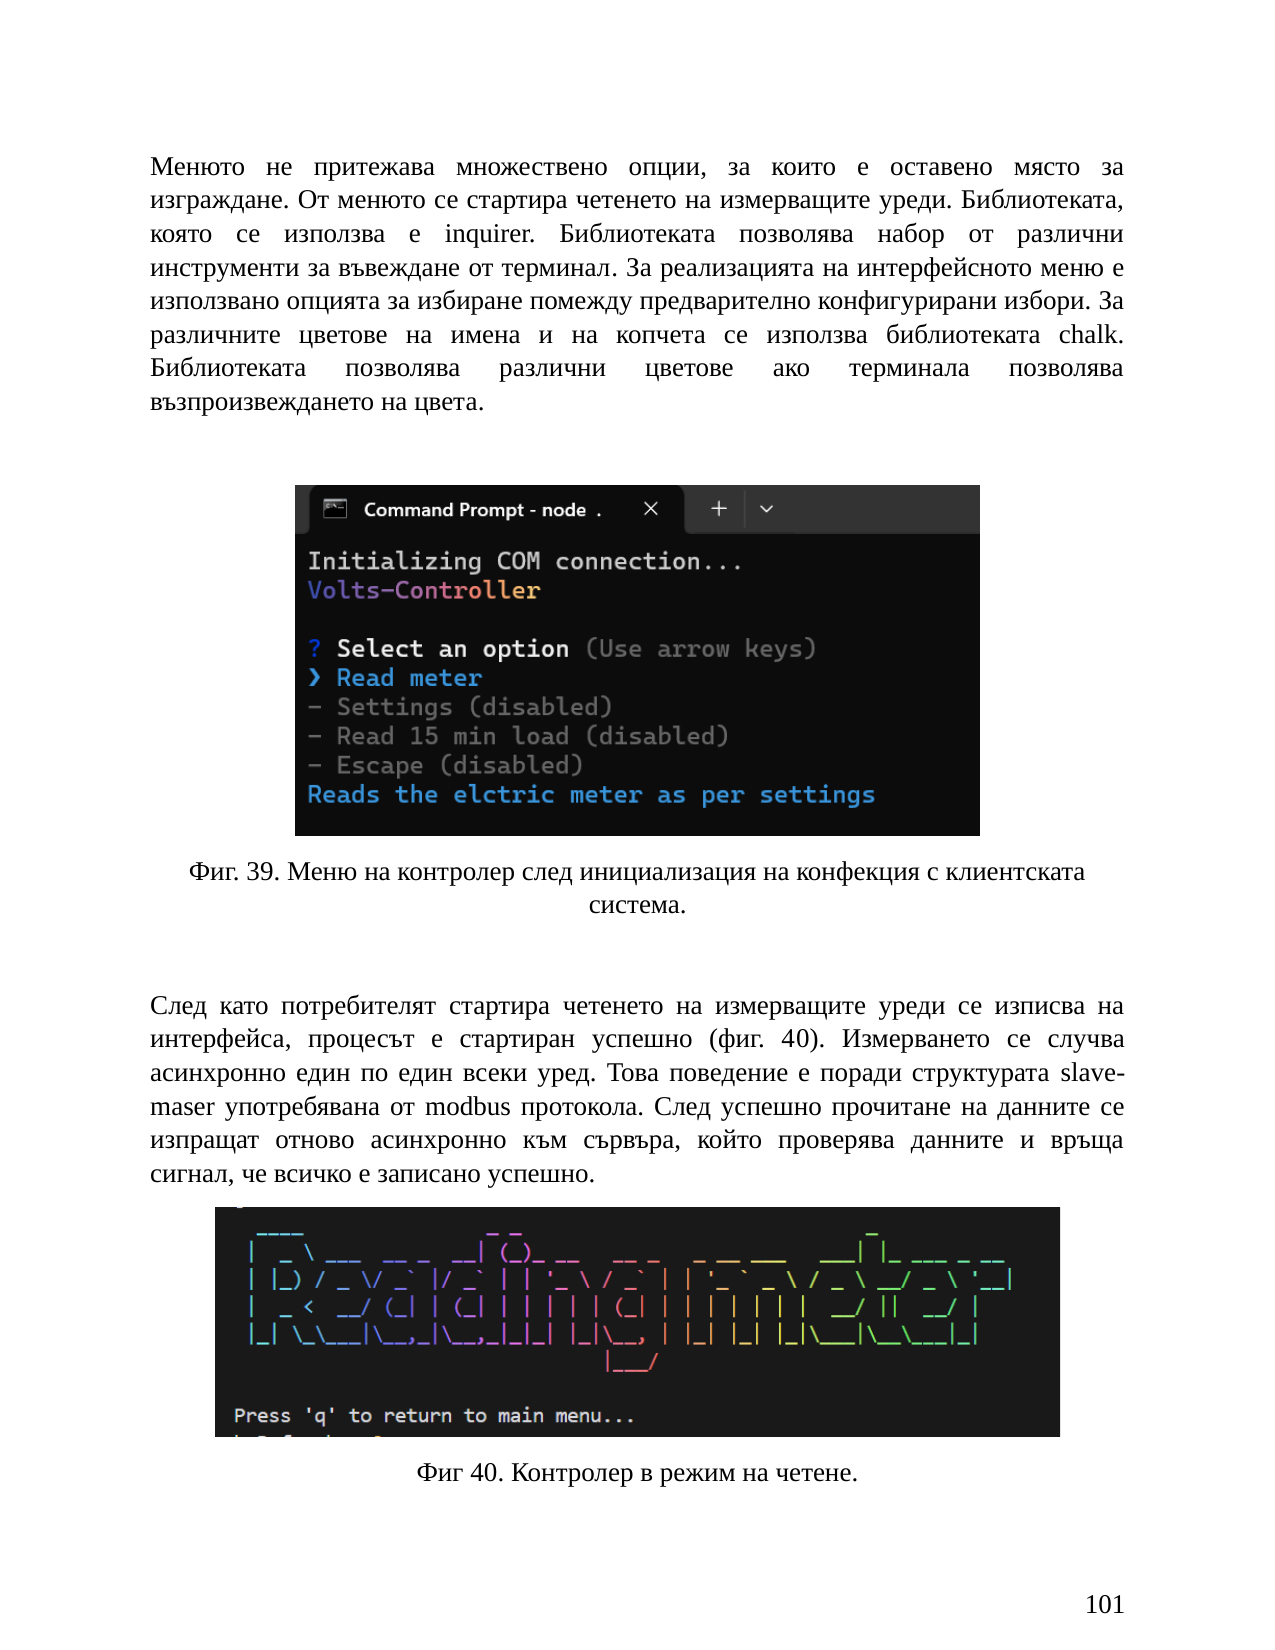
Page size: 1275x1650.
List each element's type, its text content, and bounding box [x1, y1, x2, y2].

picture [295, 485, 980, 836]
text След като потребителят стартира четенето на измерващите уреди се изписва на интерфейса, процесът е стартиран успешно (фиг. 40). Измерването се случва асинхронно един по един всеки уред. Това поведение е поради структурата slave-maser употребявана от modbus протокола. След успешно прочитане на данните се изпращат отново асинхронно към сървъра, който проверява данните и връща сигнал, че всичко е записано успешно. [150, 989, 1125, 1188]
text Менюто не притежава множествено опции, за които е оставено място за изграждане. От менюто се стартира четенето на измерващите уреди. Библиотеката, която се използва е inquirer. Библиотеката позволява набор от различни инструменти за въвеждане от терминал. За реализацията на интерфейсното меню е използвано опцията за избиране помежду предварително конфигурирани избори. За различните цветове на имена и на копчета се използва библиотеката chalk. Библиотеката позволява различни цветове ако терминала позволява възпроизвеждането на цвета. [150, 150, 1125, 416]
picture [215, 1207, 1060, 1437]
text Фиг. 39. Меню на контролер след инициализация на конфекция с клиентската система. [150, 855, 1125, 920]
text Фиг 40. Контролер в режим на четене. [150, 1456, 1125, 1487]
